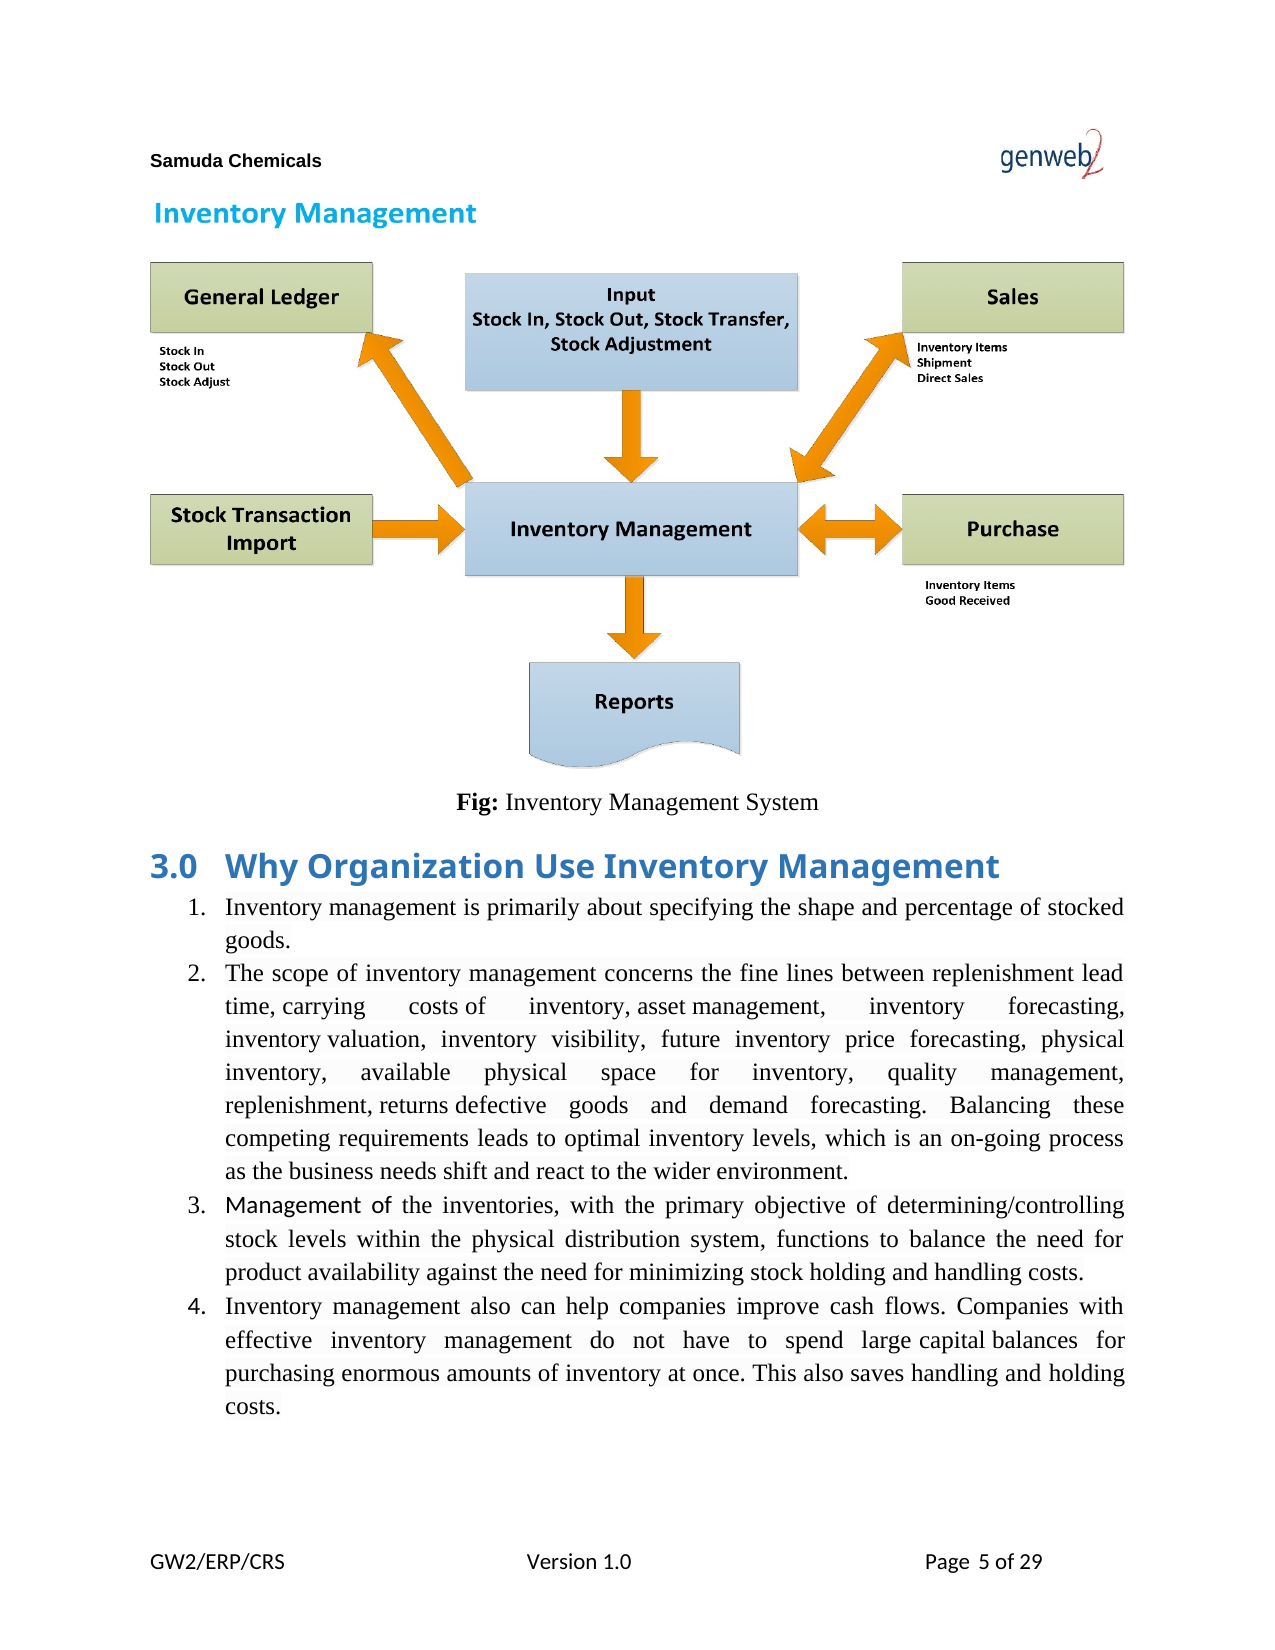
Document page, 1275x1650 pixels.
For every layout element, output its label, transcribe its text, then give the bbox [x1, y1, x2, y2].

picture [1000, 128, 1103, 179]
list Inventory management also can help companies improve cash flows. Companies with effective inventory management do not have to spend large capital balances for purchasing enormous amounts of inventory at once. This also saves handling and holding costs. [187, 1290, 1125, 1420]
subtitle Why Organization Use Inventory Management [150, 843, 1125, 889]
list The scope of inventory management concerns the fine lines between replenishment lead time, carrying costs of inventory, asset management, inventory forecasting, inventory valuation, inventory visibility, future inventory price forecasting, physical inventory, available physical space for inventory, quality management, replenishment, returns defective goods and demand forecasting. Balancing these competing requirements leads to optimal inventory levels, which is an on-going process as the business needs shift and react to the wider environment. [187, 958, 1125, 1185]
list Management of the inventories, with the primary objective of determining/controlling stock levels within the physical distribution system, functions to balance the need for product availability against the need for minimizing stock holding and handling costs. [187, 1189, 1125, 1286]
list Inventory management is primarily about specifying the shape and percentage of stocked goods. [187, 892, 1125, 954]
text Fig: Inventory Management System [150, 787, 1125, 816]
picture [150, 190, 1125, 769]
